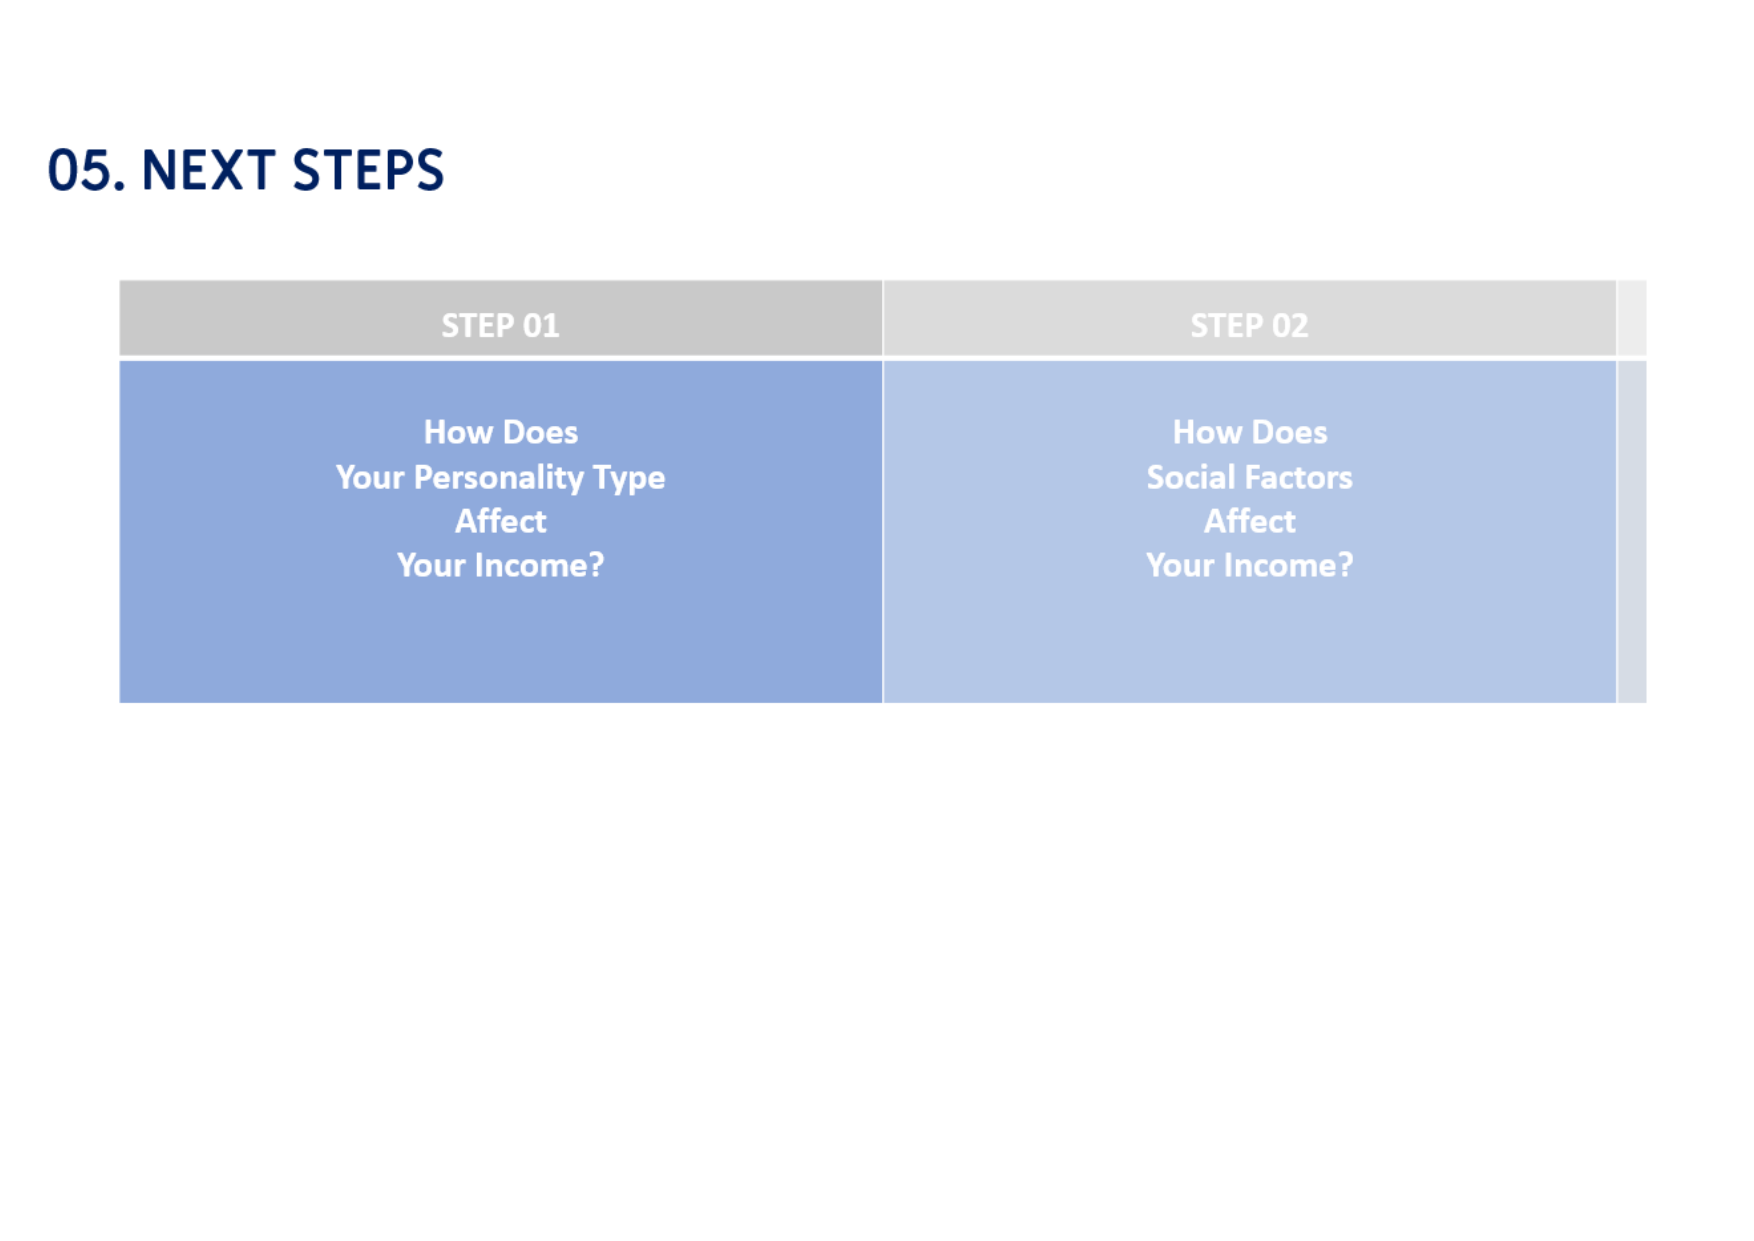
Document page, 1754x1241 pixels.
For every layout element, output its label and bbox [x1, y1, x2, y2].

picture [41, 132, 1656, 908]
